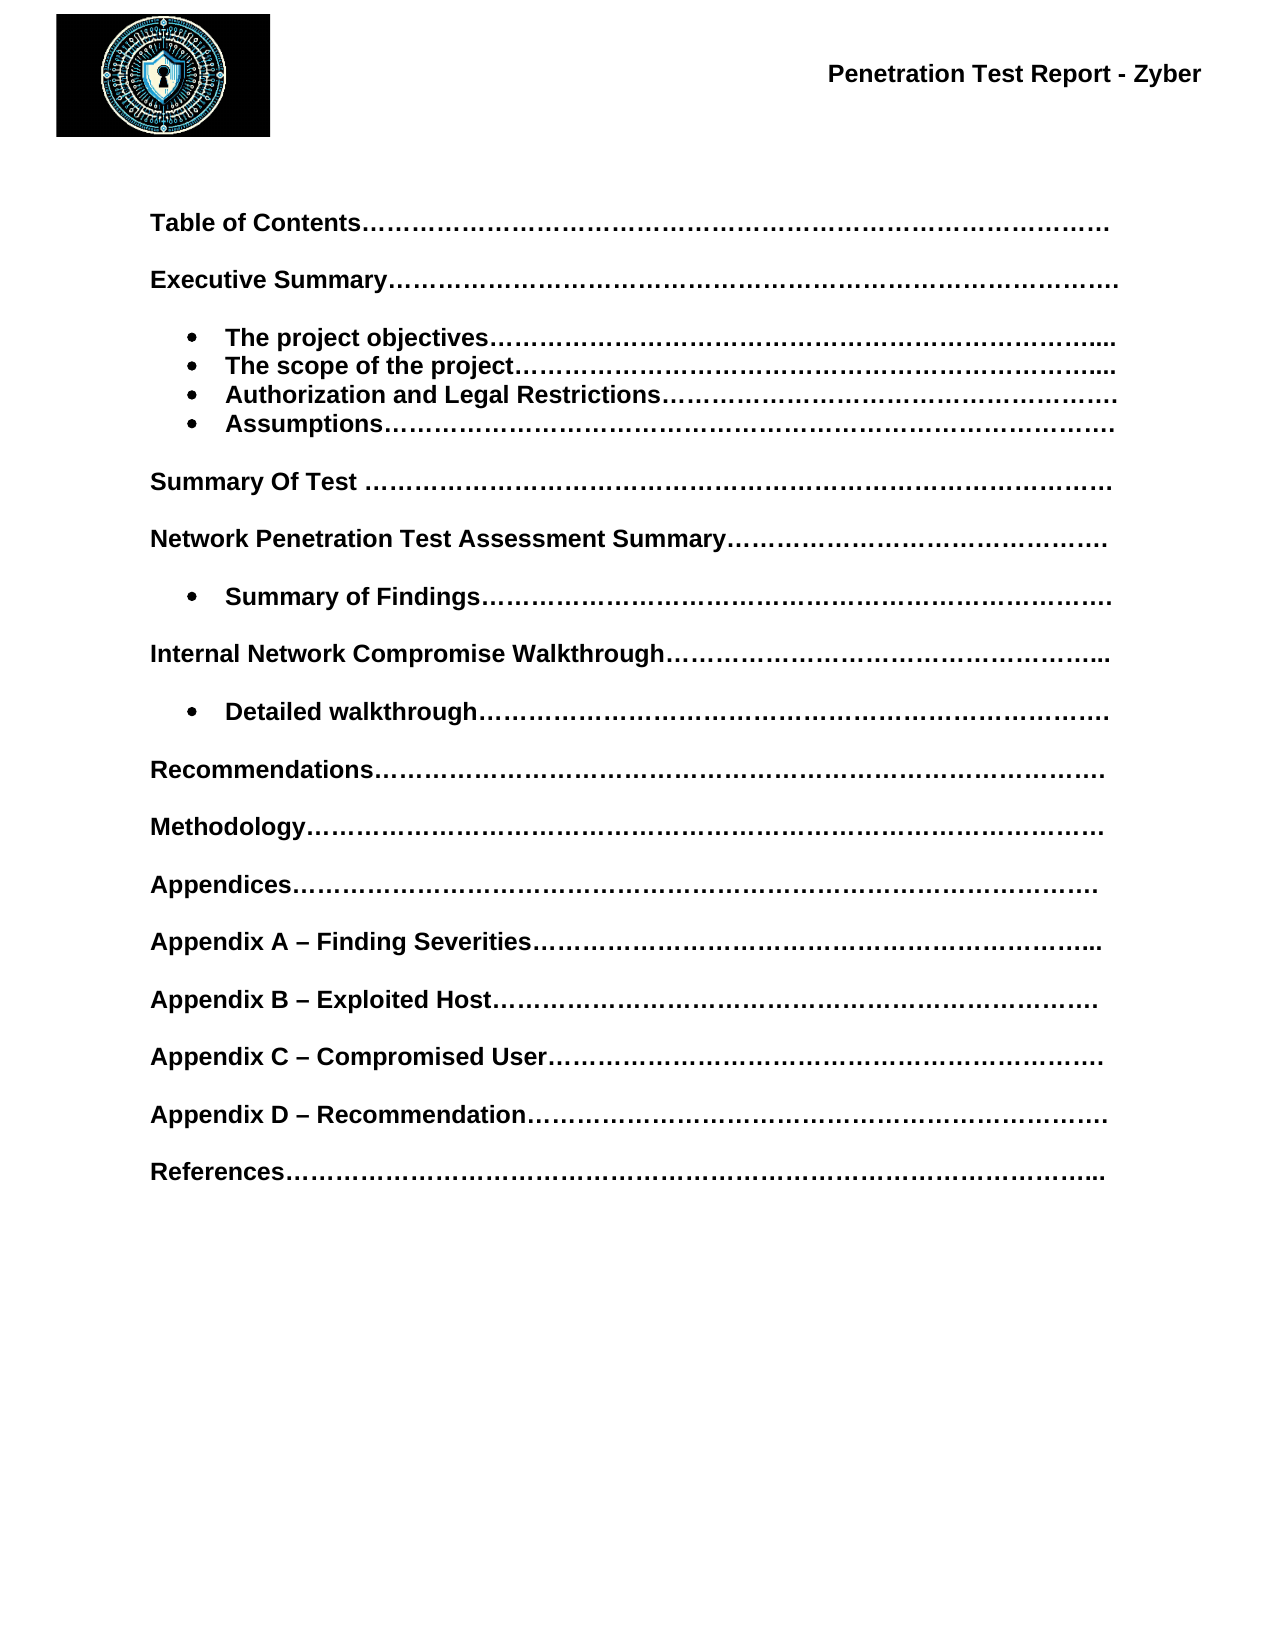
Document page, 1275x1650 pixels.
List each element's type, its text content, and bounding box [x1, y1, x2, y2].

text Summary Of Test ……………………………………………………………………………… [150, 467, 1125, 495]
text Internal Network Compromise Walkthrough……………………………………………... [150, 639, 1125, 668]
text Appendices……………………………………………………………………………………. [150, 869, 1125, 898]
text Recommendations……………………………………………………………………………. [150, 754, 1125, 783]
text Appendix D – Recommendation……………………………………………………………. [150, 1099, 1125, 1128]
list The project objectives……………………………………………………………….... [187, 322, 1125, 351]
list Detailed walkthrough…………………………………………………………………. [187, 697, 1125, 726]
list Summary of Findings…………………………………………………………………. [187, 582, 1125, 611]
list Assumptions……………………………………………………………………………. [187, 409, 1125, 438]
text Network Penetration Test Assessment Summary………………………………………. [150, 524, 1125, 553]
text Table of Contents……………………………………………………………………………… [150, 207, 1125, 236]
text References……………………………………………………………………………………... [150, 1157, 1125, 1186]
list Authorization and Legal Restrictions………………………………………………. [187, 380, 1125, 409]
list The scope of the project…………………………………………………………….... [187, 351, 1125, 380]
picture [56, 14, 271, 137]
text Appendix B – Exploited Host………………………………………………………………. [150, 984, 1125, 1013]
text Methodology…………………………………………………………………………………… [150, 812, 1125, 841]
text Appendix C – Compromised User…………………………………………………………. [150, 1042, 1125, 1071]
text Executive Summary……………………………………………………………………………. [150, 265, 1125, 294]
text Appendix A – Finding Severities…………………………………………………………... [150, 927, 1125, 956]
